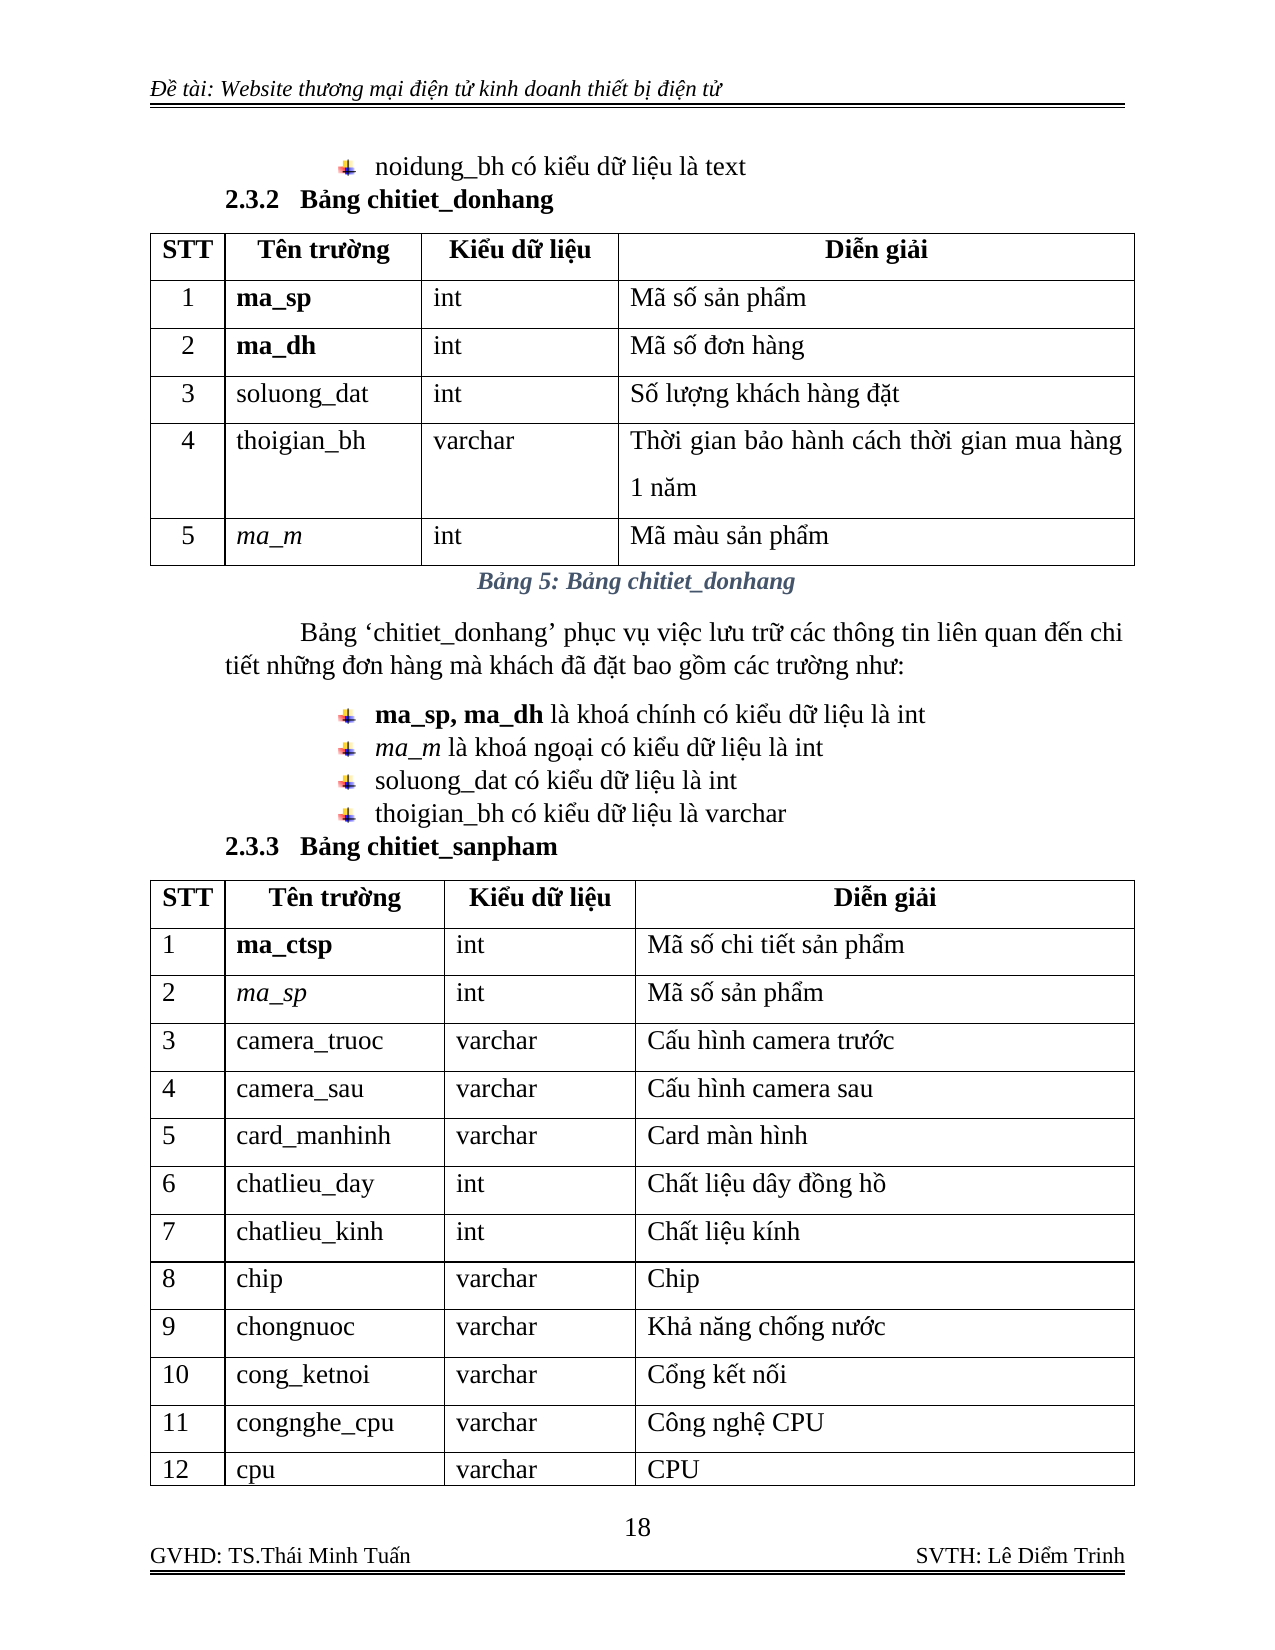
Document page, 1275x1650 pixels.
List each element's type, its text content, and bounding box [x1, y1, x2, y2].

text Bảng ‘chitiet_donhang’ phục vụ việc lưu trữ các thông tin liên quan đến chi tiết những đơn hàng mà khách đã đặt bao gồm các trường như: [225, 616, 1125, 680]
table_cell Mã số chi tiết sản phẩm [636, 929, 1134, 975]
table_cell Công nghệ CPU [636, 1406, 1134, 1452]
picture [338, 158, 356, 176]
table_cell 3 [151, 377, 224, 423]
table_cell ma_ctsp [226, 929, 444, 975]
table_header Tên trường [226, 881, 444, 927]
picture [338, 707, 356, 724]
table_cell varchar [445, 1263, 635, 1309]
table_cell int [422, 377, 618, 423]
list thoigian_bh có kiểu dữ liệu là varchar [337, 797, 1125, 828]
table_cell int [445, 1215, 635, 1261]
table_cell int [422, 519, 618, 565]
table_cell 3 [151, 1024, 224, 1071]
table_header Kiểu dữ liệu [445, 881, 635, 927]
list soluong_dat có kiểu dữ liệu là int [337, 764, 1125, 796]
table_cell chatlieu_kinh [226, 1215, 444, 1261]
table_cell congnghe_cpu [226, 1406, 444, 1452]
table_cell camera_truoc [226, 1024, 444, 1071]
table_cell Mã số sản phẩm [636, 976, 1134, 1023]
table_cell 5 [151, 1119, 224, 1166]
table_cell cpu [226, 1453, 444, 1484]
table_cell card_manhinh [226, 1119, 444, 1166]
table_cell varchar [422, 424, 618, 518]
table_header Kiểu dữ liệu [422, 234, 618, 280]
table_cell 2 [151, 329, 224, 376]
table_cell thoigian_bh [226, 424, 421, 518]
table_cell 2 [151, 976, 224, 1023]
table_cell CPU [636, 1453, 1134, 1484]
table_cell varchar [445, 1406, 635, 1452]
table_cell Cấu hình camera trước [636, 1024, 1134, 1071]
table_cell varchar [445, 1119, 635, 1166]
table_cell int [422, 329, 618, 376]
table_cell varchar [445, 1453, 635, 1484]
table_header STT [151, 881, 224, 927]
table_cell chatlieu_day [226, 1167, 444, 1214]
table_cell chip [226, 1263, 444, 1309]
table_cell 4 [151, 1072, 224, 1118]
table_cell varchar [445, 1072, 635, 1118]
table_cell cong_ketnoi [226, 1358, 444, 1404]
table_cell Chất liệu kính [636, 1215, 1134, 1261]
table_cell Card màn hình [636, 1119, 1134, 1166]
table_cell Chất liệu dây đồng hồ [636, 1167, 1134, 1214]
table_cell camera_sau [226, 1072, 444, 1118]
table_cell Mã màu sản phẩm [619, 519, 1134, 565]
picture [338, 773, 356, 790]
table_cell 1 [151, 281, 224, 328]
table_cell soluong_dat [226, 377, 421, 423]
table_cell varchar [445, 1024, 635, 1071]
table_cell 8 [151, 1263, 224, 1309]
table_header Diễn giải [636, 881, 1134, 927]
table_cell Mã số đơn hàng [619, 329, 1134, 376]
table_cell int [445, 1167, 635, 1214]
picture [338, 806, 356, 823]
table_cell 9 [151, 1310, 224, 1357]
table_cell 1 [151, 929, 224, 975]
picture [338, 740, 356, 757]
table_cell int [445, 976, 635, 1023]
table_header STT [151, 234, 224, 280]
table_cell 6 [151, 1167, 224, 1214]
table_cell int [422, 281, 618, 328]
table_cell Số lượng khách hàng đặt [619, 377, 1134, 423]
table_cell Mã số sản phẩm [619, 281, 1134, 328]
table_cell int [445, 929, 635, 975]
list Bảng chitiet_donhang [225, 183, 1125, 214]
table_cell Khả năng chống nước [636, 1310, 1134, 1357]
table_cell 4 [151, 424, 224, 518]
table_cell 11 [151, 1406, 224, 1452]
table_cell ma_dh [226, 329, 421, 376]
table_header Tên trường [226, 234, 421, 280]
table_cell ma_m [226, 519, 421, 565]
table_cell Cổng kết nối [636, 1358, 1134, 1404]
table_cell ma_sp [226, 976, 444, 1023]
list noidung_bh có kiểu dữ liệu là text [337, 150, 1125, 181]
table_cell varchar [445, 1358, 635, 1404]
table_cell Chip [636, 1263, 1134, 1309]
table_header Diễn giải [619, 234, 1134, 280]
table_cell Thời gian bảo hành cách thời gian mua hàng 1 năm [619, 424, 1134, 518]
table_cell chongnuoc [226, 1310, 444, 1357]
table_cell Cấu hình camera sau [636, 1072, 1134, 1118]
table_cell 5 [151, 519, 224, 565]
text Bảng 5: Bảng chitiet_donhang [150, 566, 1125, 595]
table_cell varchar [445, 1310, 635, 1357]
list ma_sp, ma_dh là khoá chính có kiểu dữ liệu là int [337, 698, 1125, 730]
table_cell 7 [151, 1215, 224, 1261]
list Bảng chitiet_sanpham [225, 830, 1125, 861]
table_cell 10 [151, 1358, 224, 1404]
table_cell ma_sp [226, 281, 421, 328]
list ma_m là khoá ngoại có kiểu dữ liệu là int [337, 731, 1125, 763]
table_cell 12 [151, 1453, 224, 1484]
